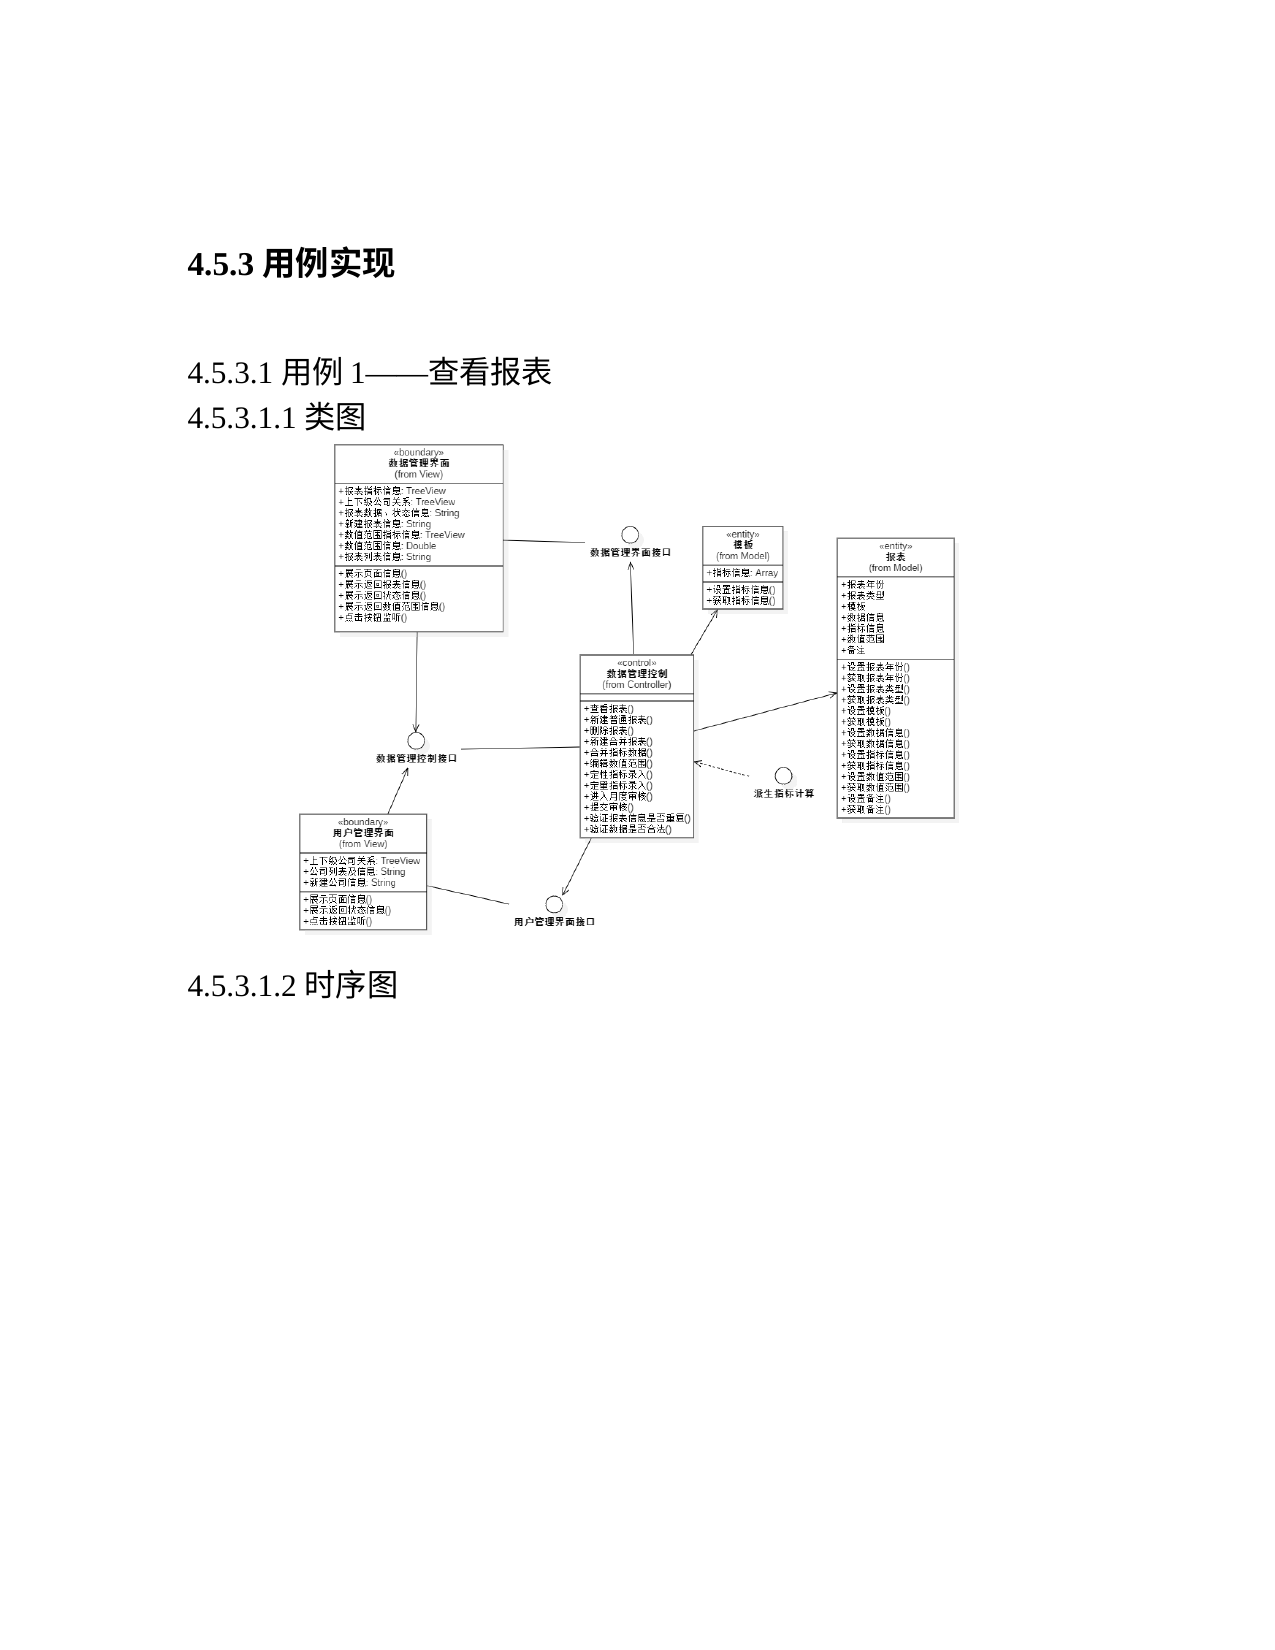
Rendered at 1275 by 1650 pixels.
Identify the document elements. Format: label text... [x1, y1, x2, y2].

picture [292, 437, 983, 960]
text 4.5.3.1.2 时序图 [187, 960, 1088, 1005]
subtitle 4.5.3 用例实现 [187, 237, 1088, 285]
text 4.5.3.1 用例1——查看报表 [187, 347, 1088, 392]
text 4.5.3.1.1 类图 [187, 392, 1088, 437]
